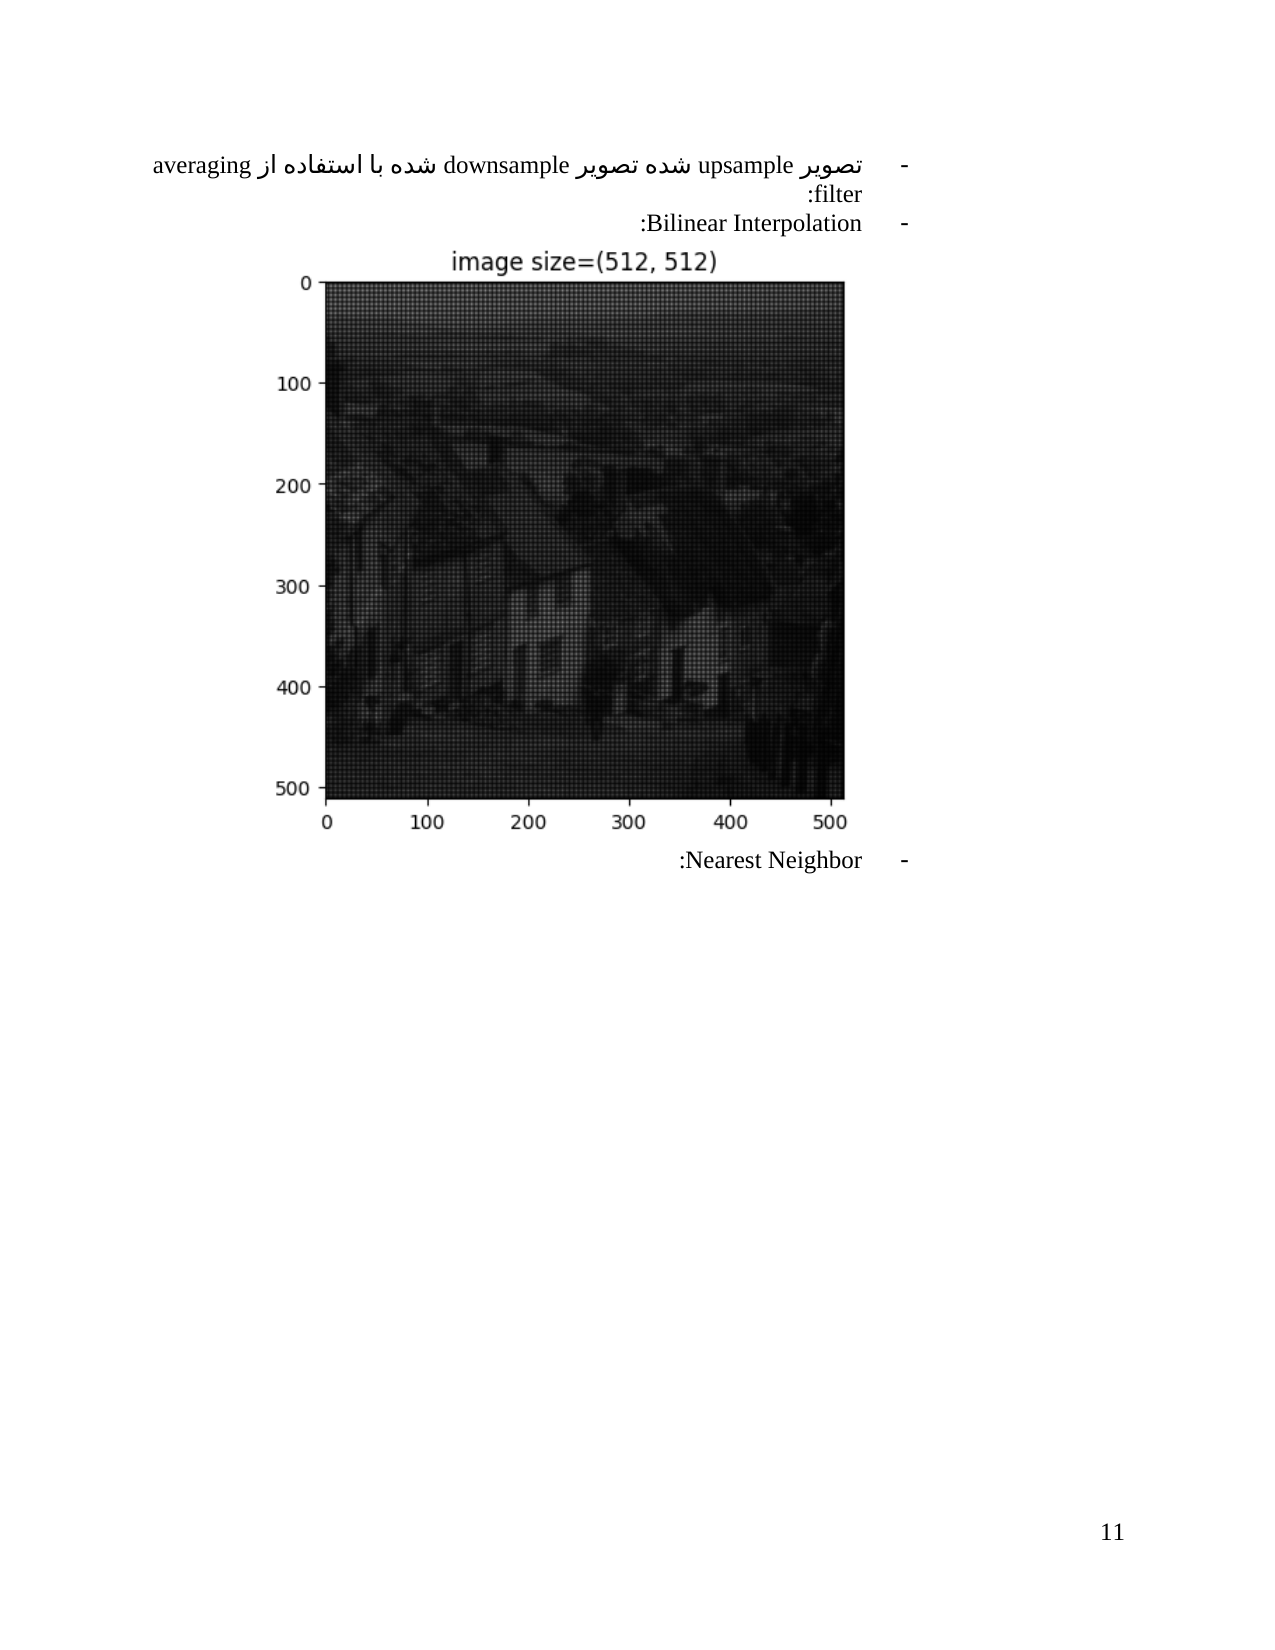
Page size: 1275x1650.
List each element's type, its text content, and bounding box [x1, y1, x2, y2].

list تصویر upsample شده تصویر downsample شده با استفاده از averaging filter: [150, 150, 900, 208]
picture [261, 237, 863, 846]
list Nearest Neighbor: [150, 846, 900, 875]
list Bilinear Interpolation: [150, 208, 900, 237]
